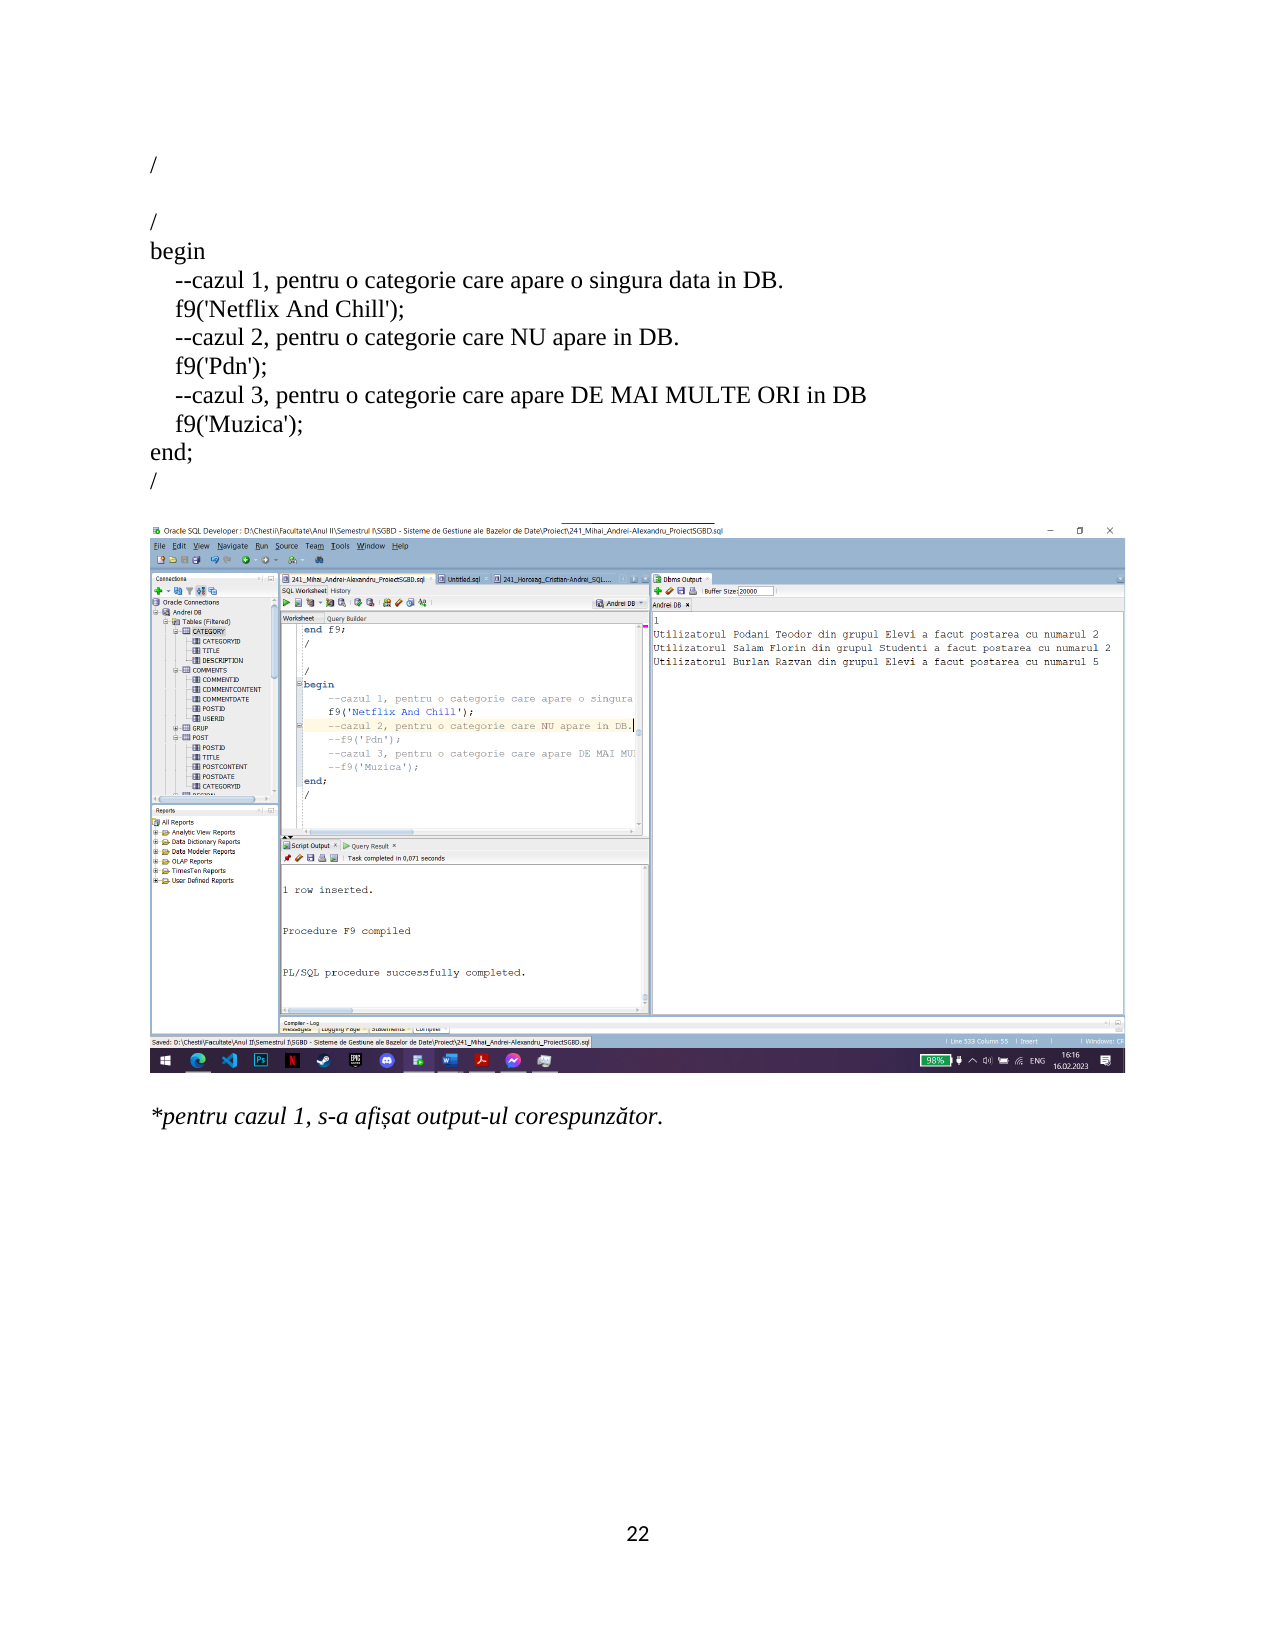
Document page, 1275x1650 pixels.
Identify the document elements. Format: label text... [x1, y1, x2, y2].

text --cazul 2, pentru o categorie care NU apare in DB. [150, 322, 1125, 351]
text / [150, 207, 1125, 236]
text begin [150, 236, 1125, 265]
text --cazul 3, pentru o categorie care apare DE MAI MULTE ORI in DB [150, 380, 1125, 409]
picture [150, 523, 1125, 1073]
text end; [150, 437, 1125, 466]
text f9('Netflix And Chill'); [150, 294, 1125, 322]
text f9('Pdn'); [150, 351, 1125, 380]
text f9('Muzica'); [150, 409, 1125, 437]
text / [150, 466, 1125, 495]
text --cazul 1, pentru o categorie care apare o singura data in DB. [150, 265, 1125, 294]
text / [150, 150, 1125, 179]
text *pentru cazul 1, s-a afișat output-ul corespunzător. [150, 1101, 1125, 1130]
